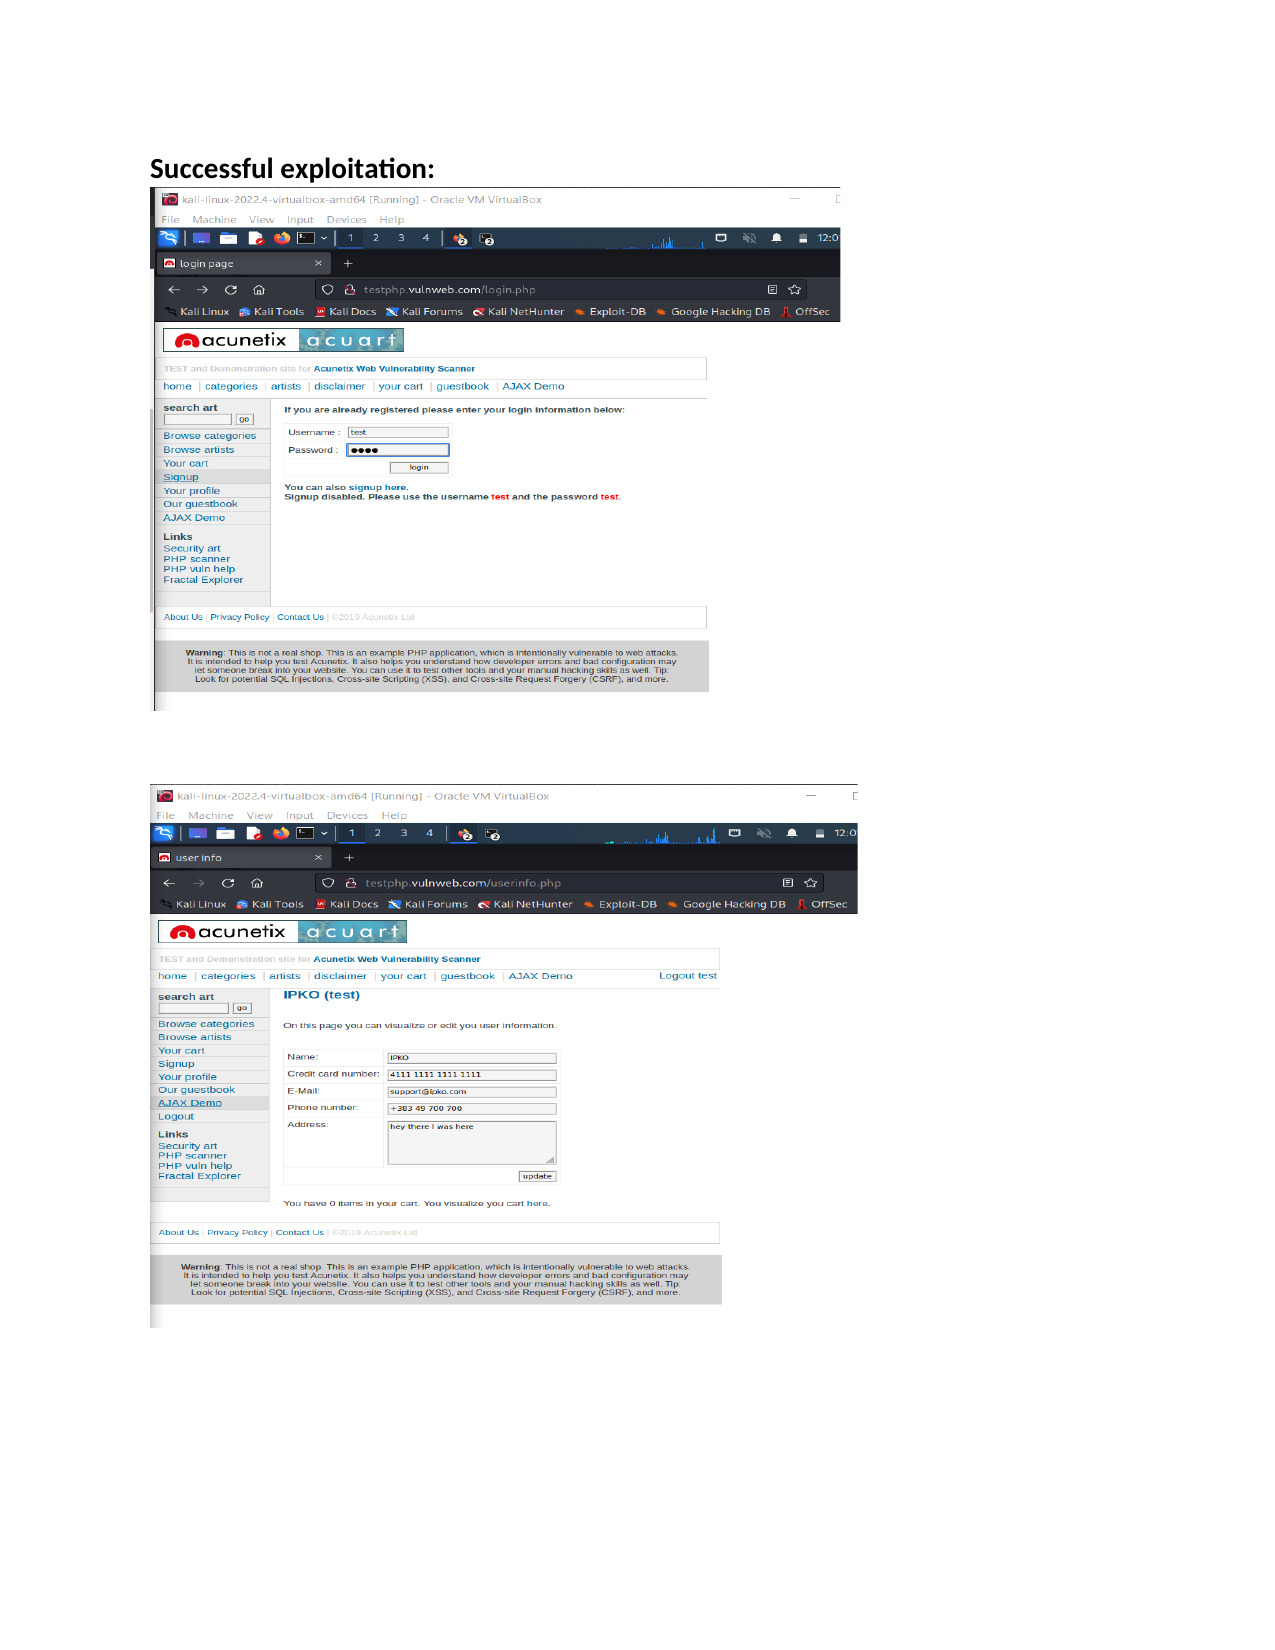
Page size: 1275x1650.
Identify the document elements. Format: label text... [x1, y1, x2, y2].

picture [150, 784, 858, 1328]
picture [150, 187, 841, 711]
